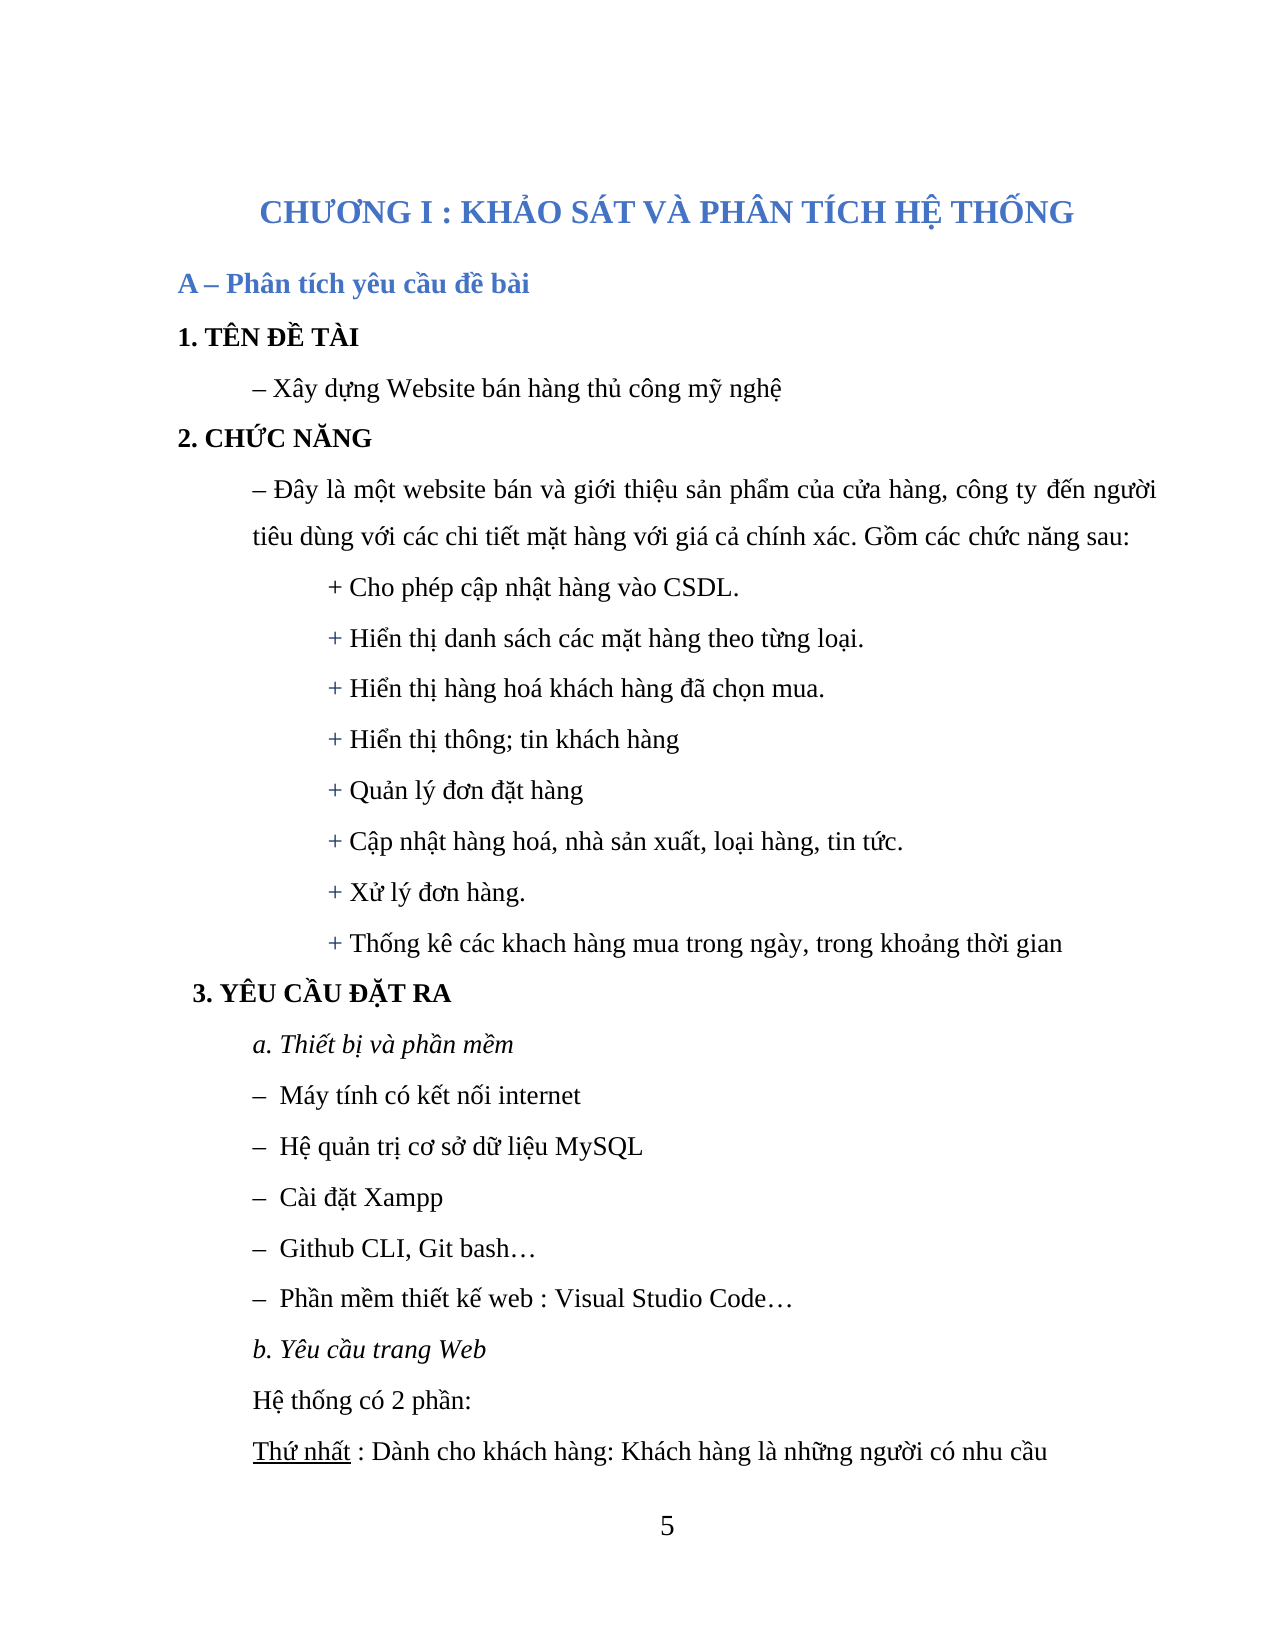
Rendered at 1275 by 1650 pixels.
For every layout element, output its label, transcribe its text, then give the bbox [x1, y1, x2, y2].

text Hệ thống có 2 phần: [252, 1384, 1157, 1415]
text CHƯƠNG I : KHẢO SÁT VÀ PHÂN TÍCH HỆ THỐNG [177, 192, 1157, 231]
text + Hiển thị thông; tin khách hàng [327, 723, 1157, 754]
text Thứ nhất : Dành cho khách hàng: Khách hàng là những người có nhu cầu [252, 1435, 1157, 1466]
text – Github CLI, Git bash… [252, 1232, 1157, 1263]
text + Hiển thị danh sách các mặt hàng theo từng loại. [327, 622, 1157, 653]
text – Đây là một website bán và giới thiệu sản phẩm của cửa hàng, công ty đến người tiêu dùng với các chi tiết mặt hàng với giá cả chính xác. Gồm các chức năng sau: [252, 473, 1157, 551]
text + Quản lý đơn đặt hàng [327, 774, 1157, 805]
text – Phần mềm thiết kế web : Visual Studio Code… [252, 1283, 1157, 1314]
text + Hiển thị hàng hoá khách hàng đã chọn mua. [327, 673, 1157, 704]
text b. Yêu cầu trang Web [252, 1333, 1157, 1364]
text – Xây dựng Website bán hàng thủ công mỹ nghệ [252, 372, 1157, 403]
text – Cài đặt Xampp [252, 1181, 1157, 1212]
text + Thống kê các khach hàng mua trong ngày, trong khoảng thời gian [327, 927, 1157, 958]
text 2. CHỨC NĂNG [177, 423, 1157, 454]
text + Xử lý đơn hàng. [327, 876, 1157, 907]
text a. Thiết bị và phần mềm [252, 1028, 1157, 1059]
text A – Phân tích yêu cầu đề bài [177, 266, 1157, 300]
text + Cập nhật hàng hoá, nhà sản xuất, loại hàng, tin tức. [327, 825, 1157, 856]
text + Cho phép cập nhật hàng vào CSDL. [327, 571, 1157, 602]
text – Hệ quản trị cơ sở dữ liệu MySQL [252, 1130, 1157, 1161]
text – Máy tính có kết nối internet [252, 1079, 1157, 1110]
text 1. TÊN ĐỀ TÀI [177, 321, 1157, 352]
text 3. YÊU CẦU ĐẶT RA [192, 978, 1157, 1009]
